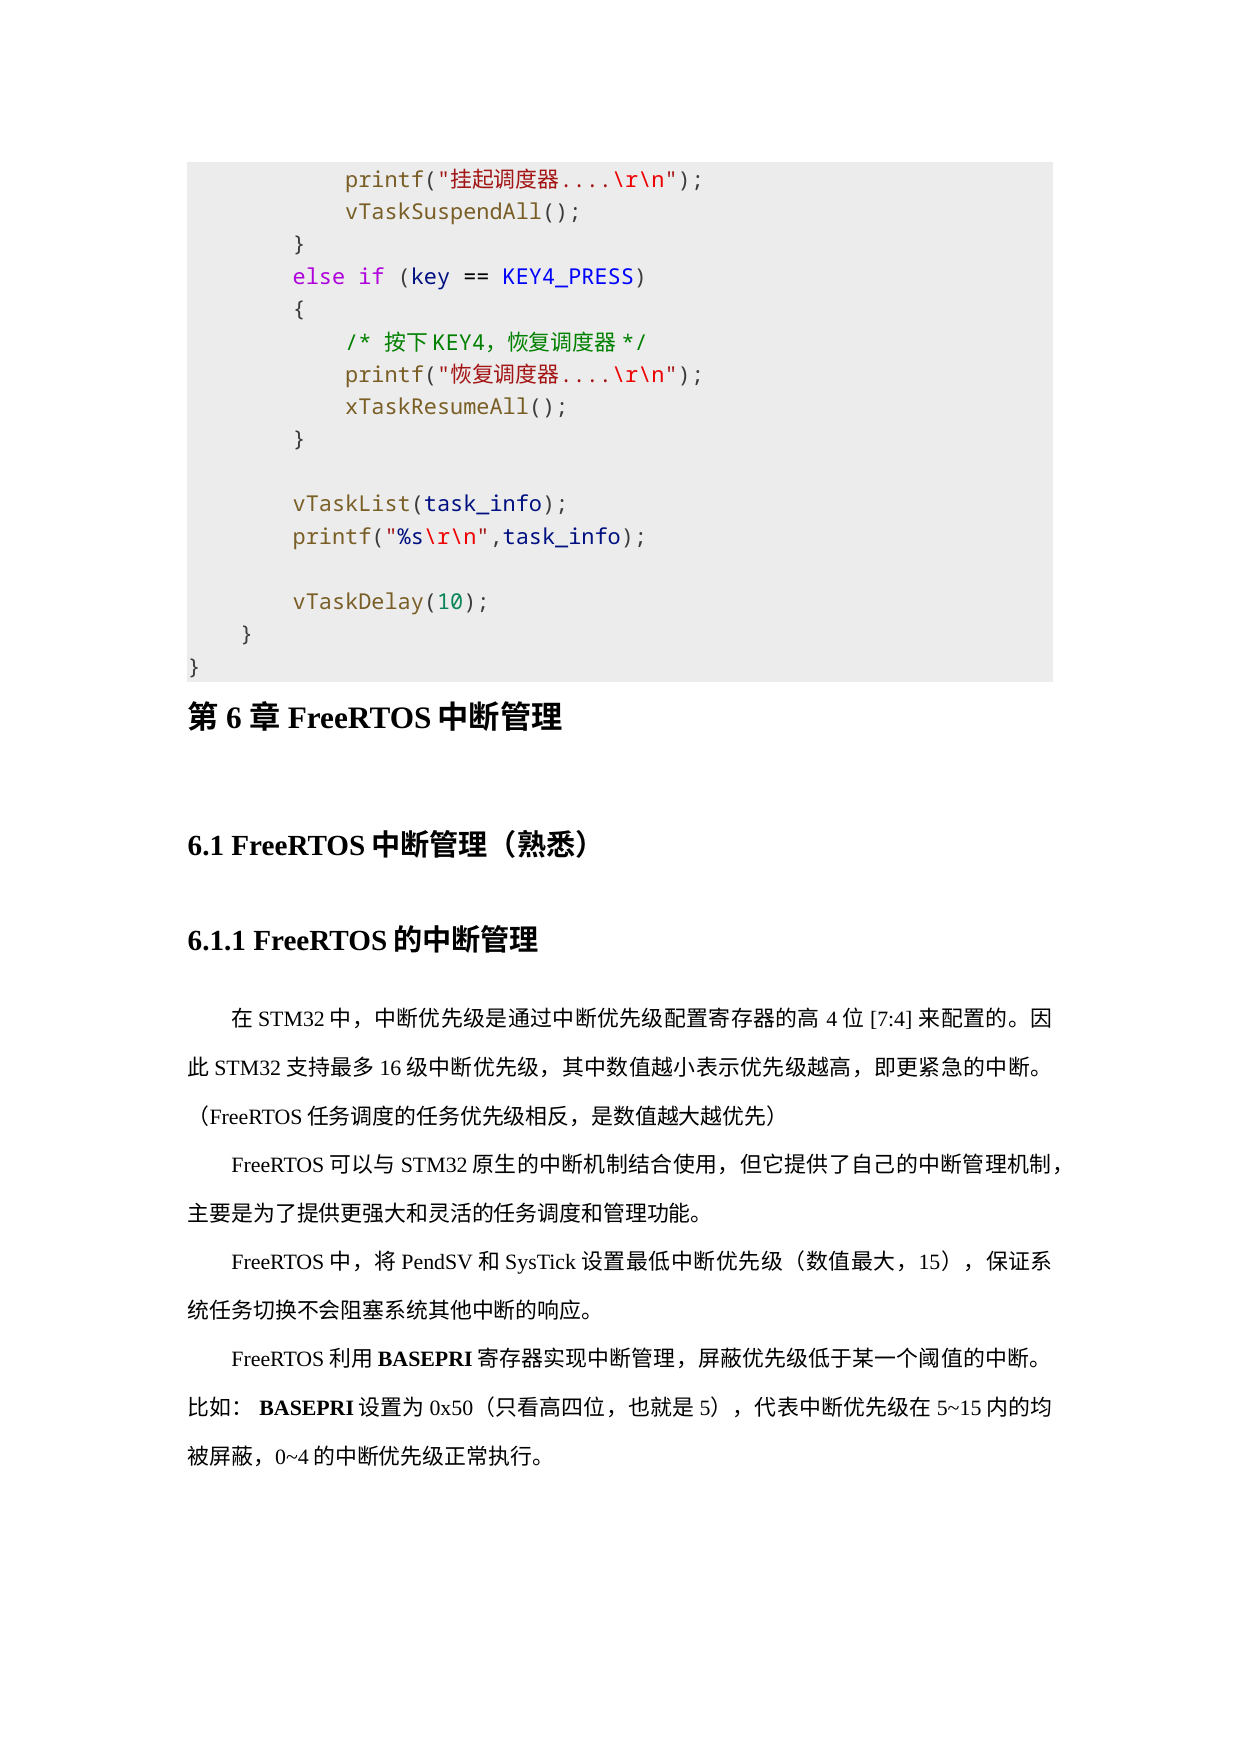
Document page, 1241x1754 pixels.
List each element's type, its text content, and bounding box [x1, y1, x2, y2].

text printf("挂起调度器....\r\n"); [187, 162, 1053, 194]
text vTaskDelay(10); [187, 584, 1053, 617]
text printf("%s\r\n",task_info); [187, 519, 1053, 552]
text FreeRTOS中，将PendSV和SysTick设置最低中断优先级（数值最大，15），保证系统任务切换不会阻塞系统其他中断的响应。 [187, 1244, 1053, 1325]
text vTaskSuspendAll(); [187, 194, 1053, 227]
text } [187, 422, 1053, 454]
text FreeRTOS中断管理（熟悉） [187, 810, 1053, 875]
text } [187, 617, 1053, 649]
text FreeRTOS中断管理 [187, 682, 1053, 747]
text 在STM32中，中断优先级是通过中断优先级配置寄存器的高4位 [7:4] 来配置的。因此STM32支持最多16级中断优先级，其中数值越小表示优先级越高，即更紧急的中断。（FreeRTOS任务调度的任务优先级相反，是数值越大越优先） [187, 1001, 1053, 1131]
text { [187, 292, 1053, 324]
text /* 按下KEY4，恢复调度器 */ [187, 324, 1053, 357]
text FreeRTOS可以与STM32原生的中断机制结合使用，但它提供了自己的中断管理机制，主要是为了提供更强大和灵活的任务调度和管理功能。 [187, 1147, 1053, 1228]
text FreeRTOS利用BASEPRI寄存器实现中断管理，屏蔽优先级低于某一个阈值的中断。比如： BASEPRI设置为0x50（只看高四位，也就是5），代表中断优先级在5~15内的均被屏蔽，0~4的中断优先级正常执行。 [187, 1341, 1053, 1471]
text printf("恢复调度器....\r\n"); [187, 357, 1053, 389]
text vTaskList(task_info); [187, 487, 1053, 519]
text xTaskResumeAll(); [187, 389, 1053, 422]
text } [187, 649, 1053, 682]
text } [187, 227, 1053, 259]
text FreeRTOS的中断管理 [187, 906, 1053, 971]
text else if (key == KEY4_PRESS) [187, 259, 1053, 292]
